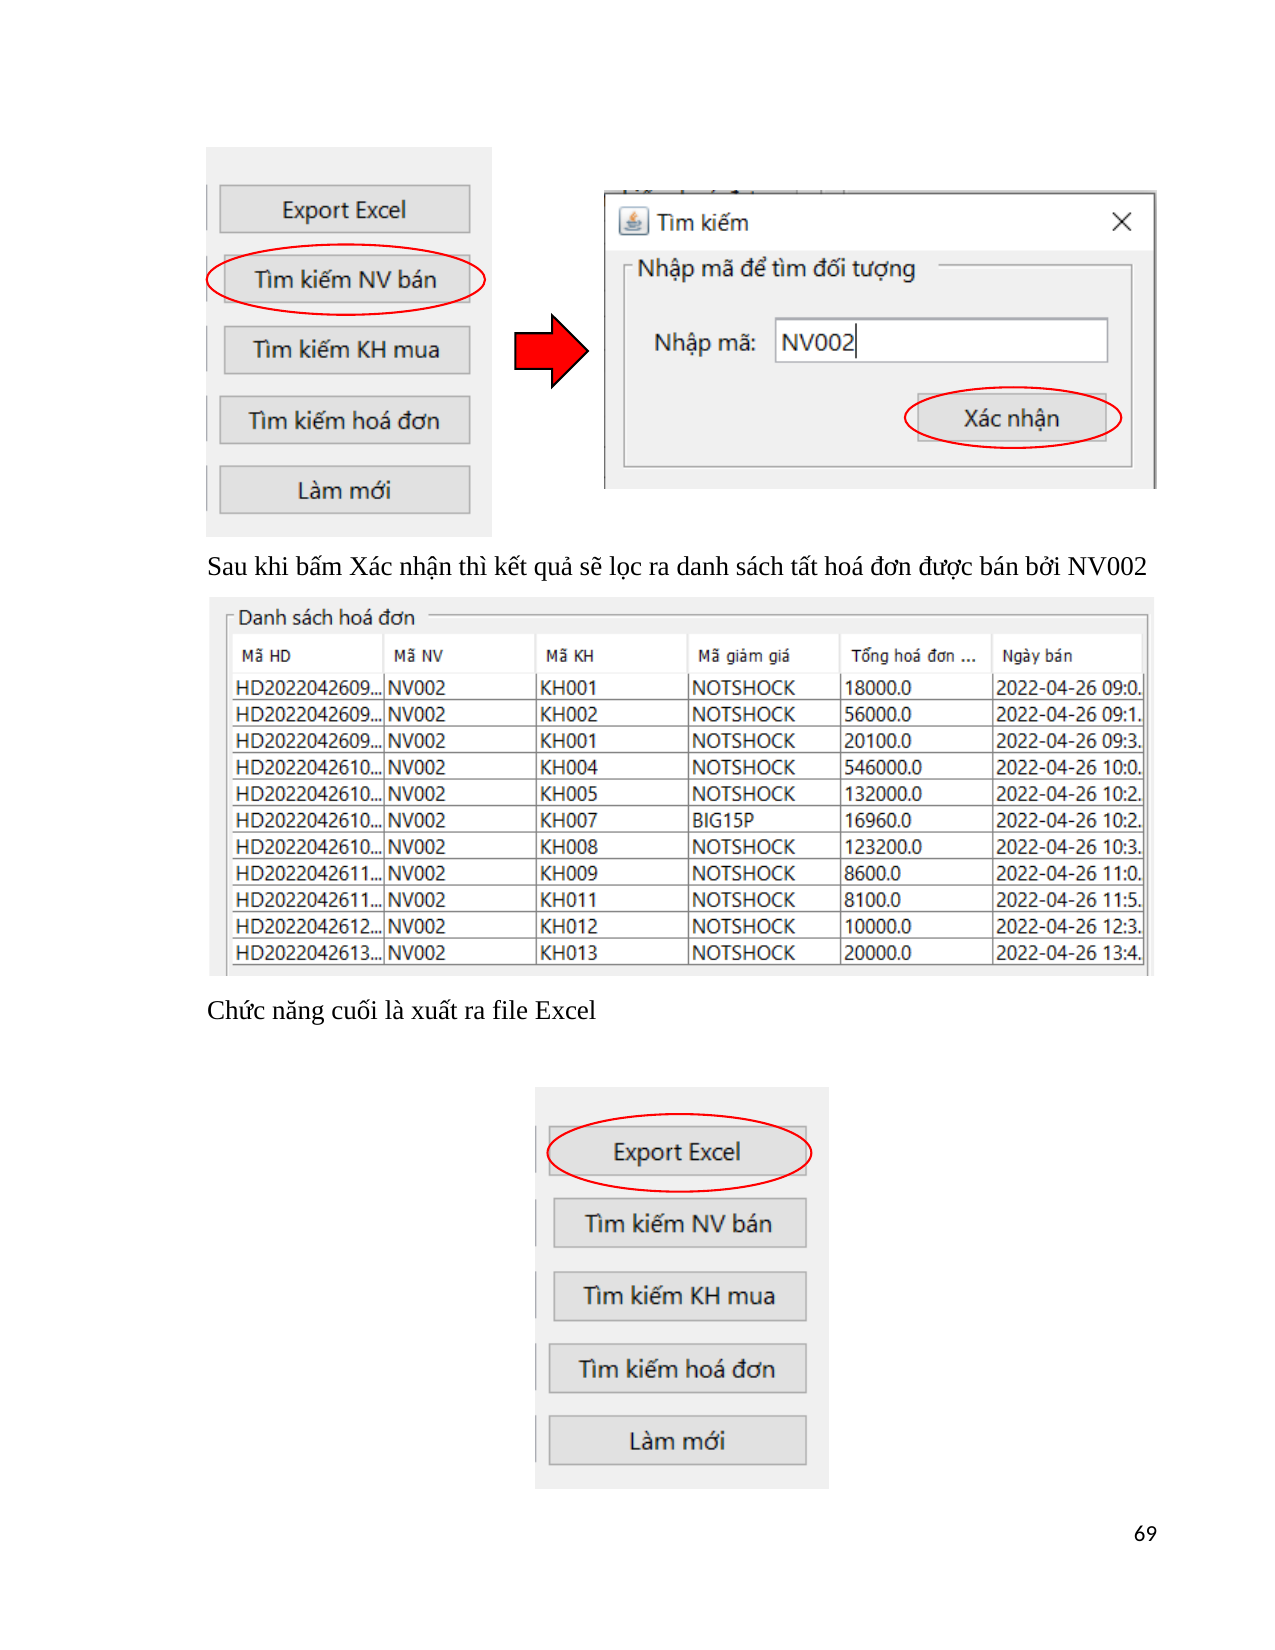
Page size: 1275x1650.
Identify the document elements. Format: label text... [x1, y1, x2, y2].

picture [604, 190, 1157, 489]
picture [206, 147, 492, 537]
picture [208, 246, 483, 313]
text Chức năng cuối là xuất ra file Excel [207, 994, 1157, 1025]
text Sau khi bấm Xác nhận thì kết quả sẽ lọc ra danh sách tất hoá đơn được bán bởi NV002 [207, 551, 1157, 582]
picture [209, 597, 1155, 976]
picture [535, 1087, 829, 1489]
